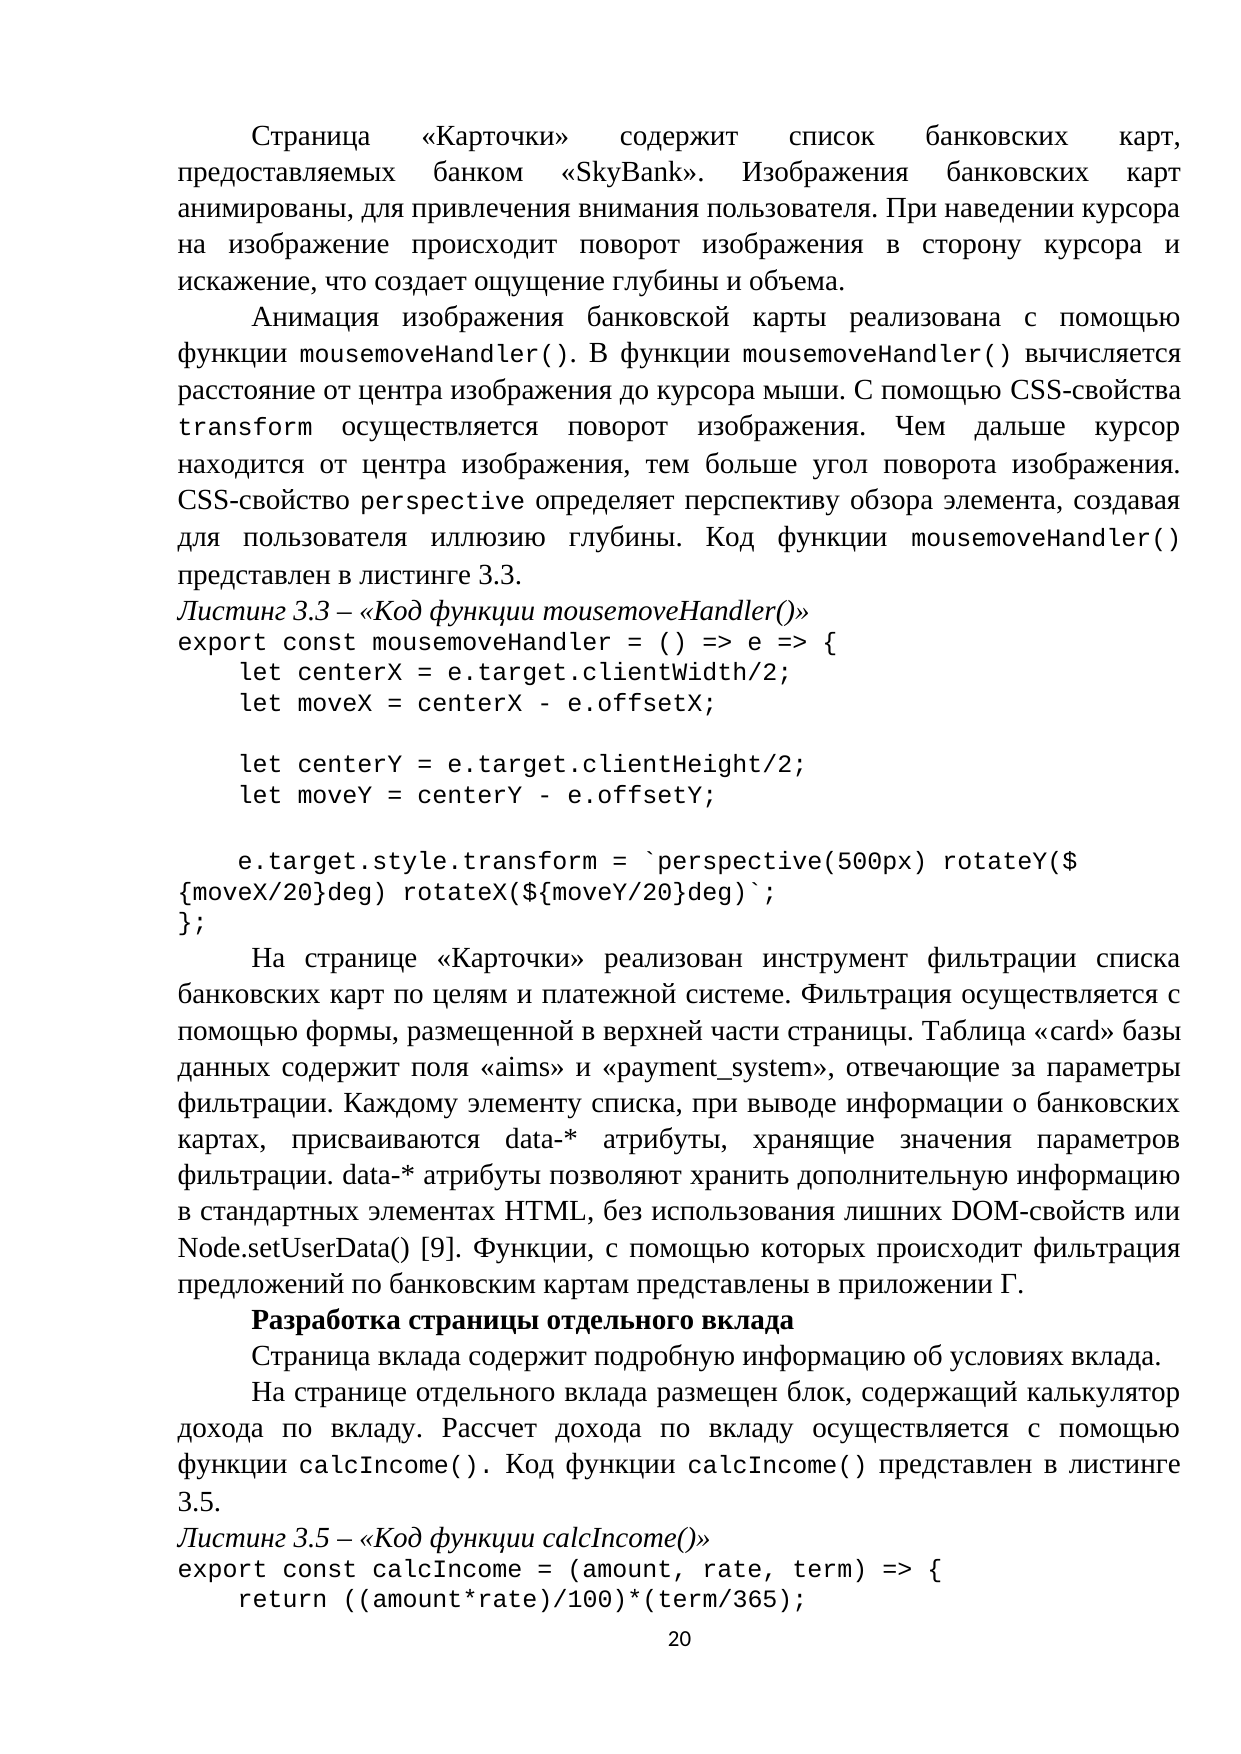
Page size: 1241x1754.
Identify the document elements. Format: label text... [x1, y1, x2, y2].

text let centerY = e.target.clientHeight/2; [177, 752, 1181, 780]
text let centerX = e.target.clientWidth/2; [177, 660, 1181, 688]
text export const mousemoveHandler = () => e => { [177, 629, 1181, 657]
text На странице отдельного вклада размещен блок, содержащий калькулятор дохода по вкладу. Рассчет дохода по вкладу осуществляется с помощью функции calcIncome(). Код функции calcIncome() представлен в листинге 3.5. [177, 1374, 1181, 1517]
text e.target.style.transform = `perspective(500px) rotateY(${moveX/20}deg) rotateX(${moveY/20}deg)`; [177, 849, 1181, 908]
text }; [177, 910, 1181, 938]
text Листинг 3.5 – «Код функции calcIncome()» [177, 1520, 1181, 1554]
text let moveX = centerX - e.offsetX; [177, 690, 1181, 718]
text return ((amount*rate)/100)*(term/365); [177, 1587, 1181, 1615]
text Страница вклада содержит подробную информацию об условиях вклада. [177, 1338, 1181, 1372]
text Анимация изображения банковской карты реализована с помощью функции mousemoveHandler(). В функции mousemoveHandler() вычисляется расстояние от центра изображения до курсора мыши. С помощью CSS-свойства transform осуществляется поворот изображения. Чем дальше курсор находится от центра изображения, тем больше угол поворота изображения. CSS-свойство perspective определяет перспективу обзора элемента, создавая для пользователя иллюзию глубины. Код функции mousemoveHandler() представлен в листинге 3.3. [177, 299, 1181, 590]
text Страница «Карточки» содержит список банковских карт, предоставляемых банком «SkyBank». Изображения банковских карт анимированы, для привлечения внимания пользователя. При наведении курсора на изображение происходит поворот изображения в сторону курсора и искажение, что создает ощущение глубины и объема. [177, 118, 1181, 296]
text Разработка страницы отдельного вклада [177, 1302, 1181, 1336]
text Листинг 3.3 – «Код функции mousemoveHandler()» [177, 593, 1181, 627]
text На странице «Карточки» реализован инструмент фильтрации списка банковских карт по целям и платежной системе. Фильтрация осуществляется с помощью формы, размещенной в верхней части страницы. Таблица «card» базы данных содержит поля «aims» и «payment_system», отвечающие за параметры фильтрации. Каждому элементу списка, при выводе информации о банковских картах, присваиваются data-* атрибуты, хранящие значения параметров фильтрации. data-* атрибуты позволяют хранить дополнительную информацию в стандартных элементах HTML, без использования лишних DOM-свойств или Node.setUserData() [9]. Функции, с помощью которых происходит фильтрация предложений по банковским картам представлены в приложении Г. [177, 941, 1181, 1299]
text let moveY = centerY - e.offsetY; [177, 782, 1181, 811]
text export const calcIncome = (amount, rate, term) => { [177, 1556, 1181, 1584]
